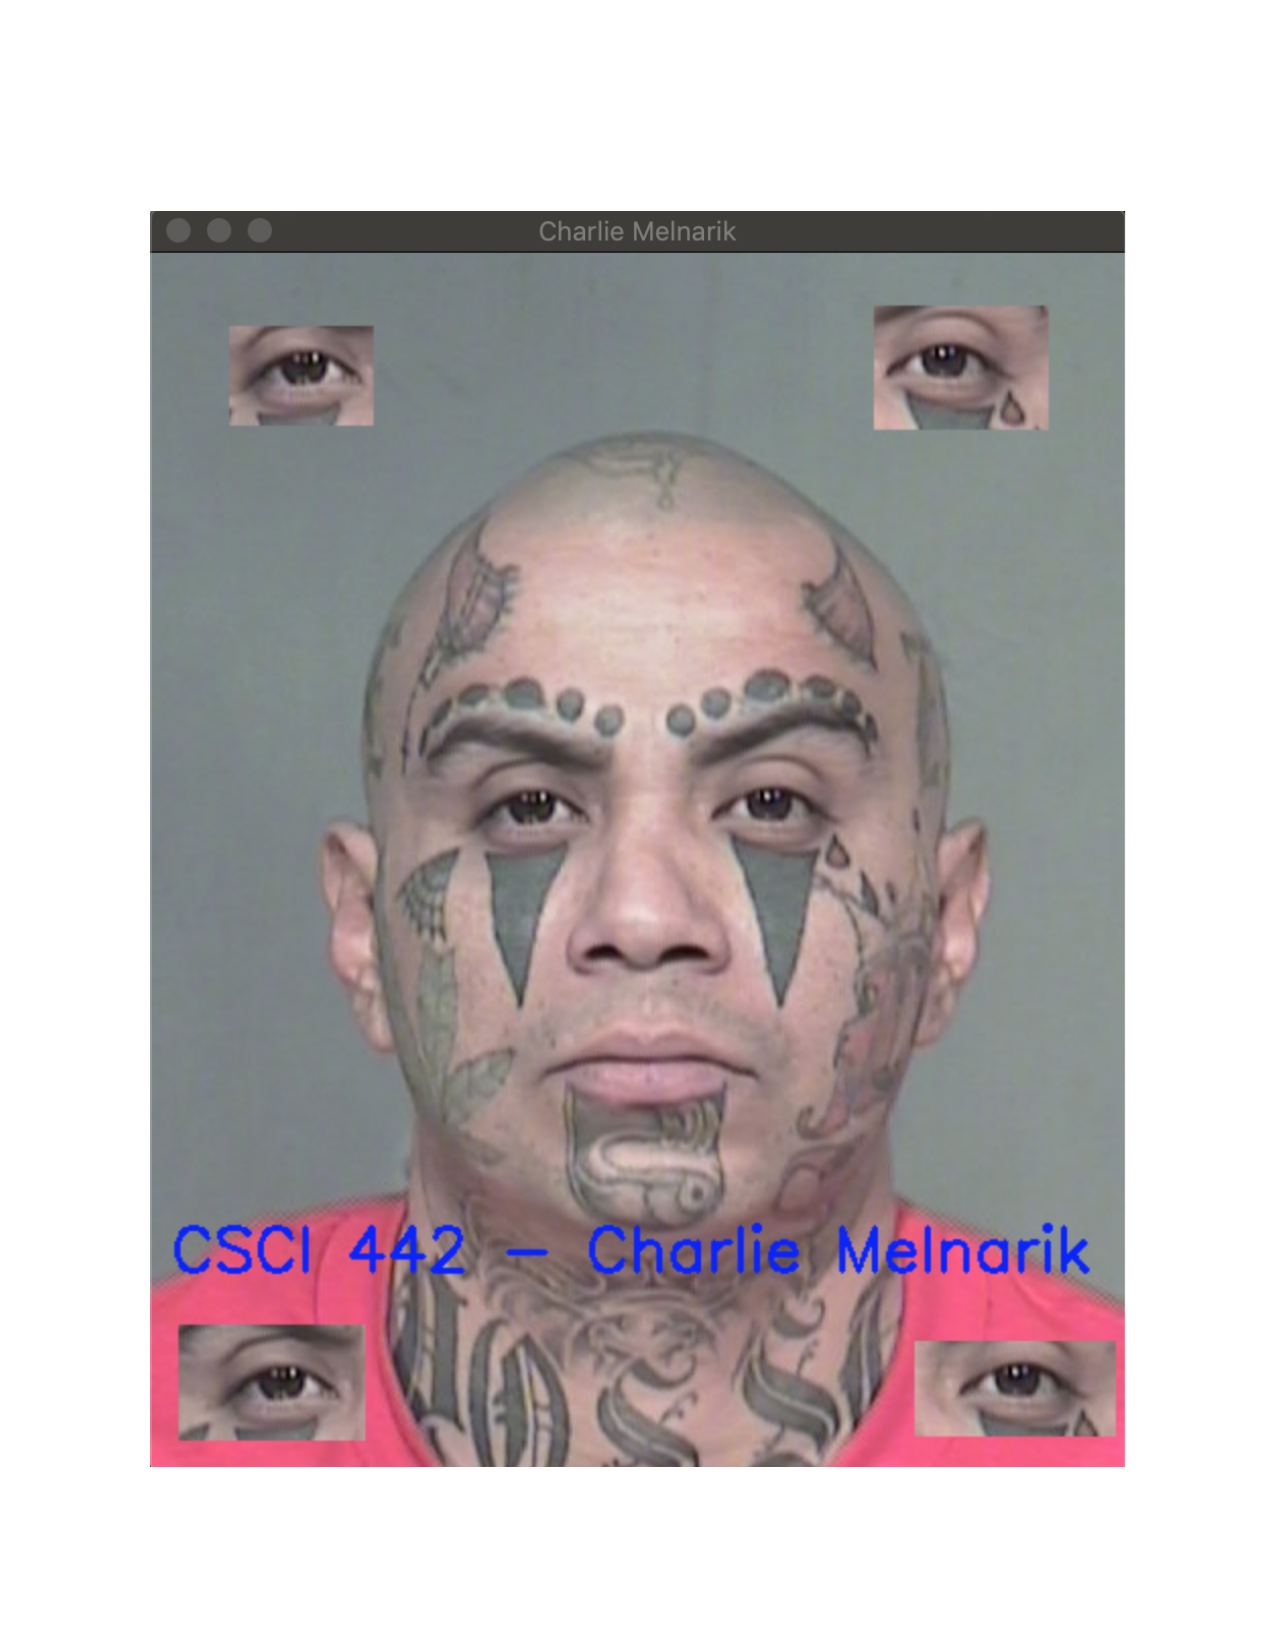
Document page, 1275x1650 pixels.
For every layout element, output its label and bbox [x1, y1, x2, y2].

picture [150, 211, 1125, 1467]
